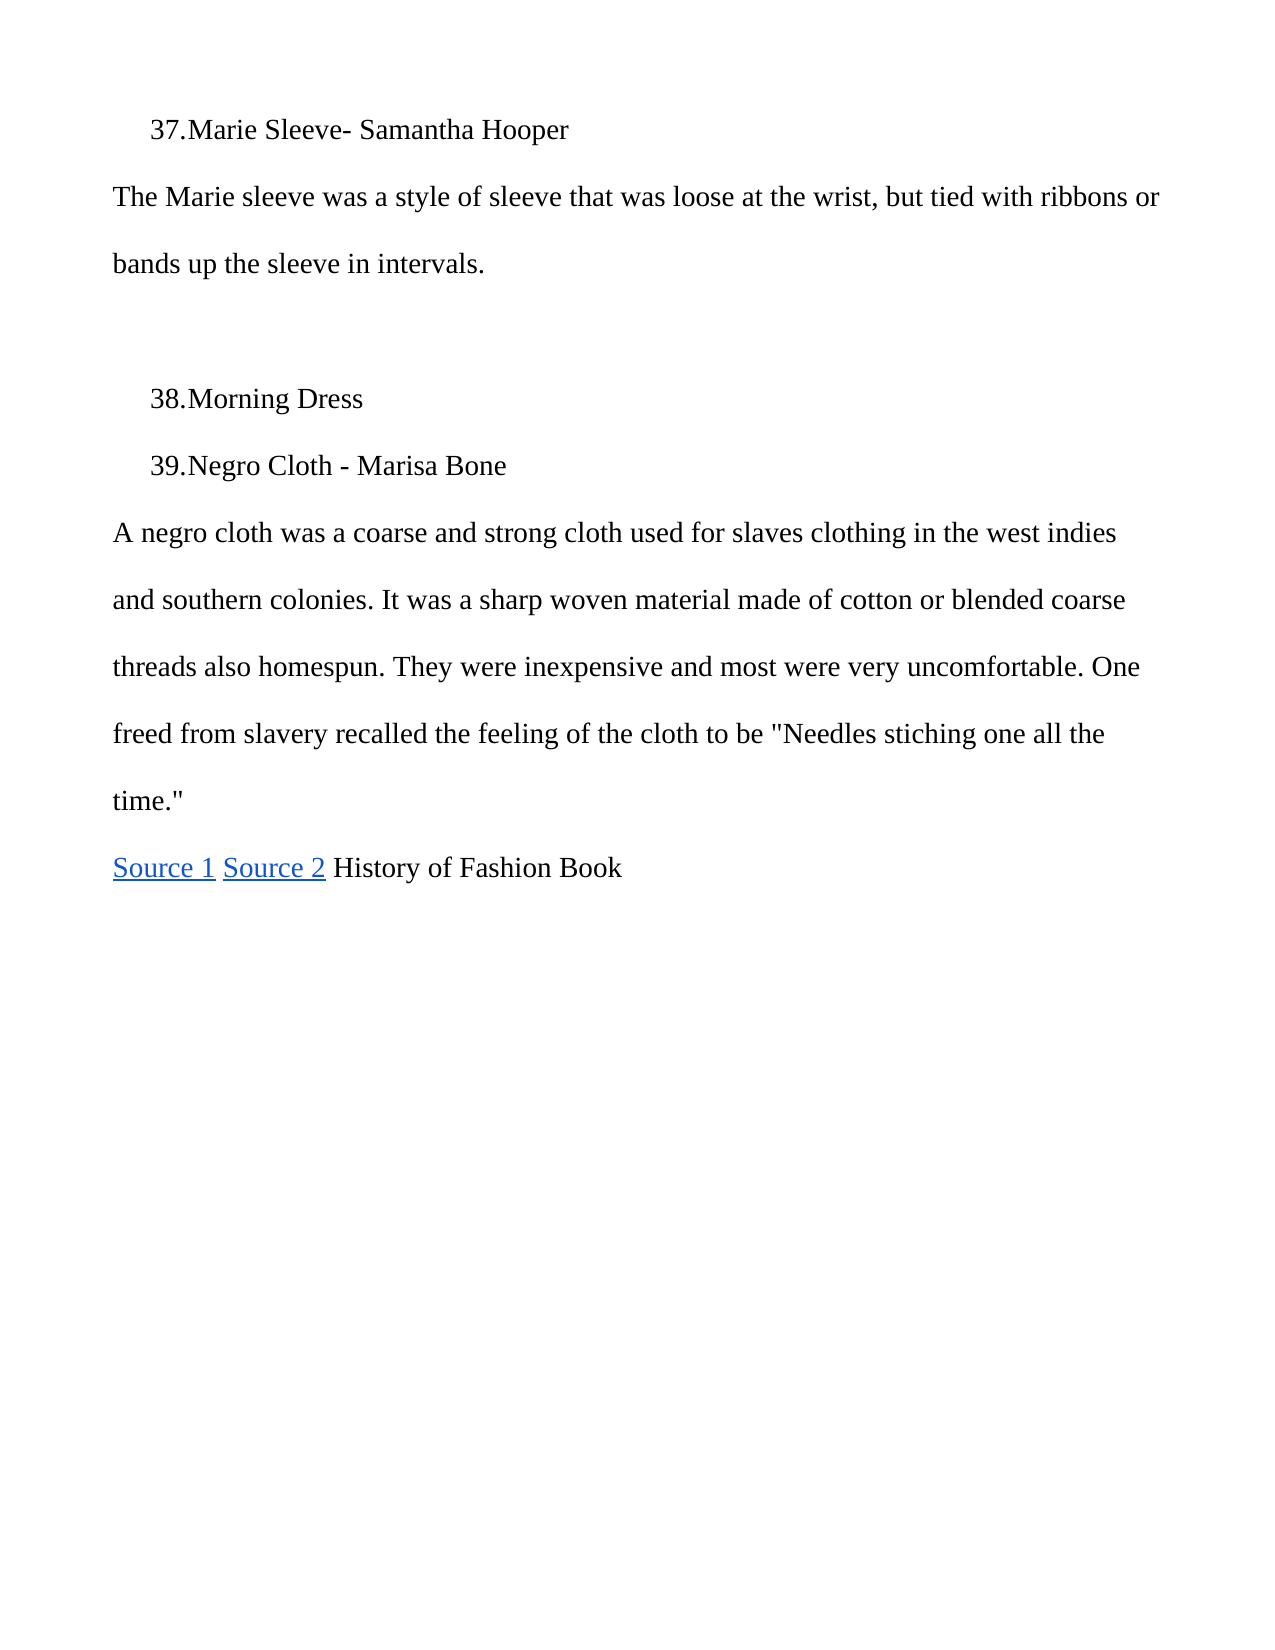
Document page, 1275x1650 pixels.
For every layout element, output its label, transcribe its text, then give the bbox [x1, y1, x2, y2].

text A negro cloth was a coarse and strong cloth used for slaves clothing in the west indies and southern colonies. It was a sharp woven material made of cotton or blended coarse threads also homespun. They were inexpensive and most were very uncomfortable. One freed from slavery recalled the feeling of the cloth to be "Needles stiching one all the time." [112, 515, 1162, 817]
list Morning Dress [150, 381, 1162, 414]
text Source 1 Source 2 History of Fashion Book [112, 850, 1162, 884]
list Negro Cloth - Marisa Bone [150, 448, 1162, 481]
text The Marie sleeve was a style of sleeve that was loose at the wrist, but tied with ribbons or bands up the sleeve in intervals. [112, 179, 1162, 280]
list Marie Sleeve- Samantha Hooper [150, 112, 1162, 146]
